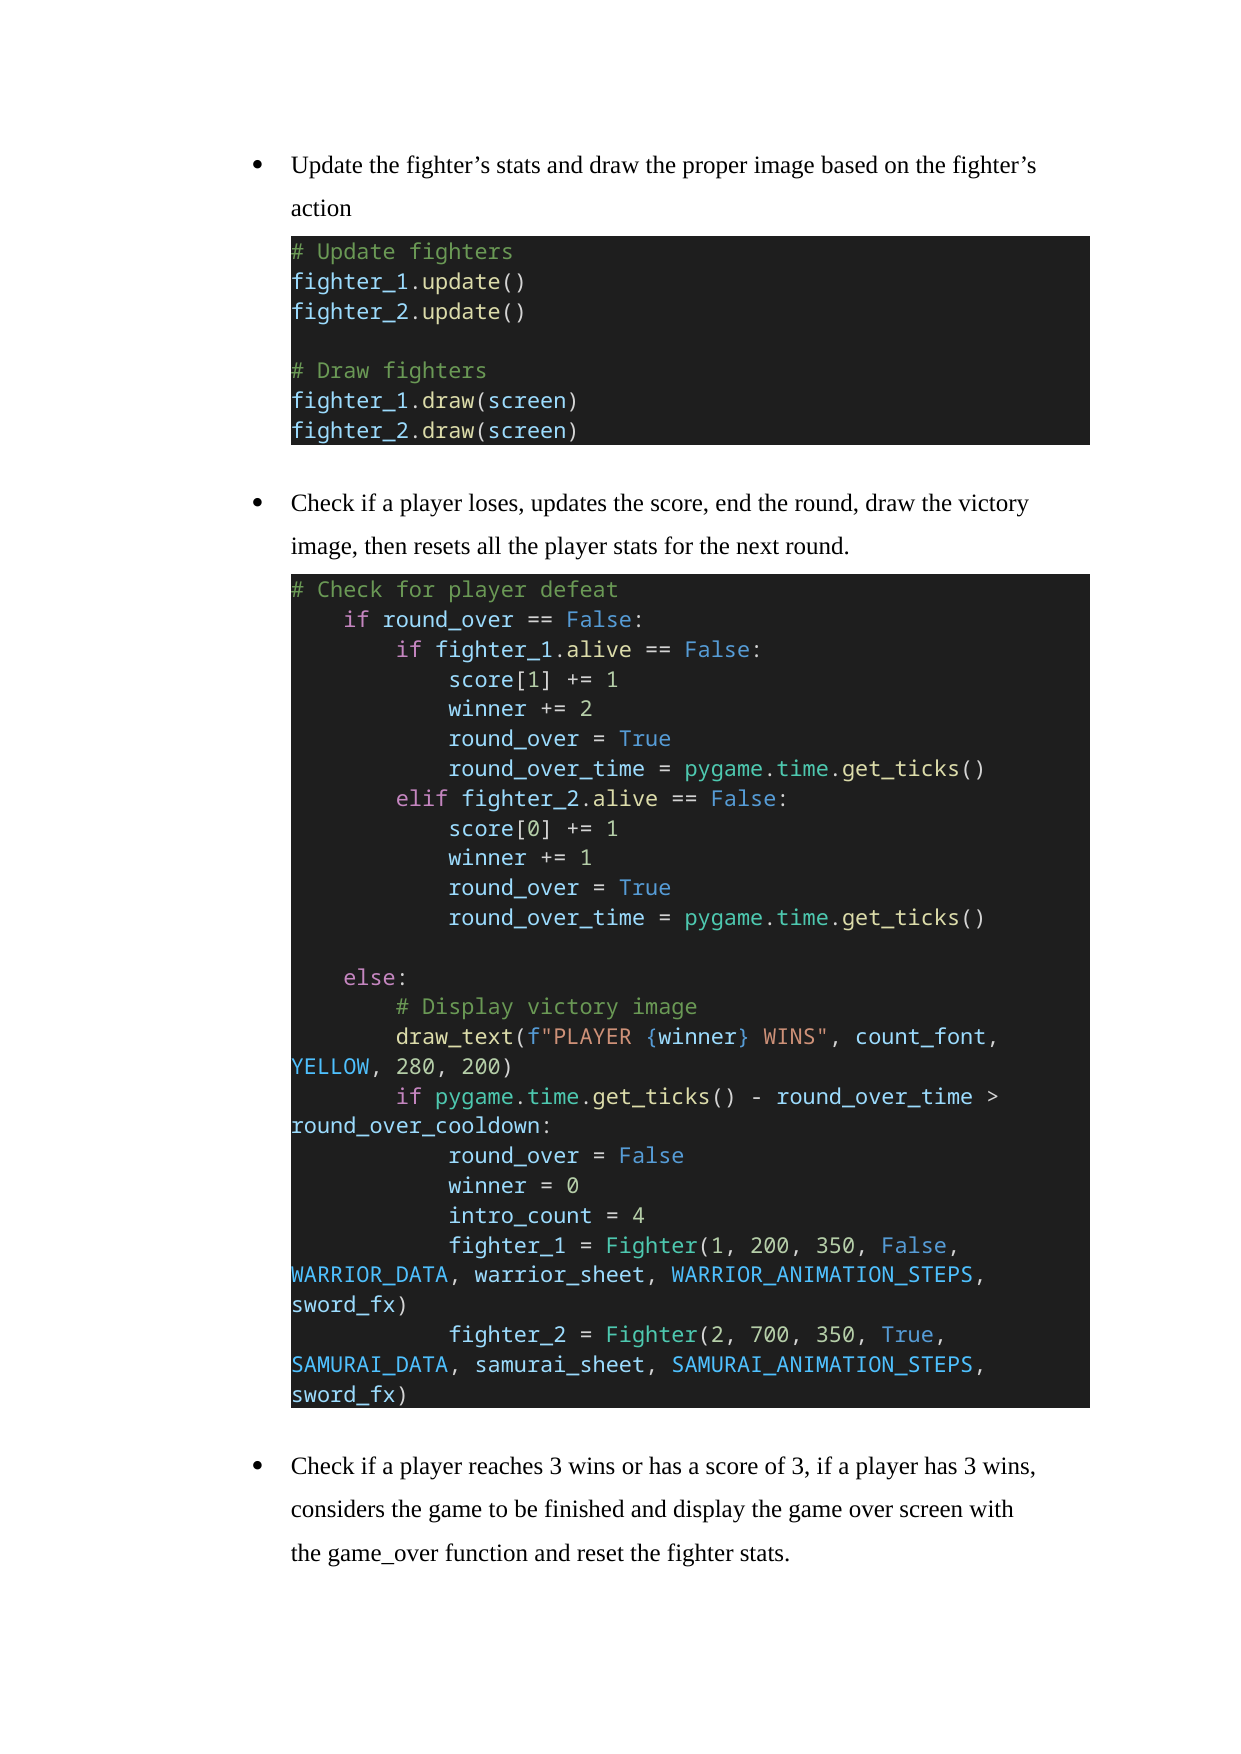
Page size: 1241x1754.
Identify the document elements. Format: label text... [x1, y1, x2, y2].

text winner = 0 [291, 1170, 1090, 1200]
text if fighter_1.alive == False: [291, 634, 1090, 663]
list Update the fighter’s stats and draw the proper image based on the fighter’s action [253, 150, 1044, 222]
text # Check for player defeat [291, 574, 1090, 604]
text draw_text(f"PLAYER {winner} WINS", count_font, YELLOW, 280, 200) [291, 1021, 1090, 1081]
text elif fighter_2.alive == False: [291, 783, 1090, 812]
text # Update fighters [291, 236, 1090, 266]
text round_over = False [291, 1140, 1090, 1170]
list Check if a player loses, updates the score, end the round, draw the victory image, then resets all the player stats for the next round. [253, 488, 1044, 560]
text fighter_2.update() [291, 296, 1090, 326]
list Check if a player reaches 3 wins or has a score of 3, if a player has 3 wins, considers the game to be finished and display the game over screen with the game_over function and reset the fighter stats. [253, 1451, 1044, 1566]
text fighter_1.update() [291, 266, 1090, 296]
text else: [291, 961, 1090, 991]
text fighter_2.draw(screen) [291, 415, 1090, 445]
text round_over_time = pygame.time.get_ticks() [291, 902, 1090, 932]
text score[1] += 1 [291, 663, 1090, 693]
text intro_count = 4 [291, 1200, 1090, 1229]
text fighter_2 = Fighter(2, 700, 350, True, SAMURAI_DATA, samurai_sheet, SAMURAI_ANIMATION_STEPS, sword_fx) [291, 1319, 1090, 1408]
text fighter_1 = Fighter(1, 200, 350, False, WARRIOR_DATA, warrior_sheet, WARRIOR_ANIMATION_STEPS, sword_fx) [291, 1229, 1090, 1319]
text winner += 1 [291, 842, 1090, 872]
text fighter_1.draw(screen) [291, 385, 1090, 415]
text round_over = True [291, 872, 1090, 902]
text if round_over == False: [291, 604, 1090, 634]
text round_over = True [291, 723, 1090, 753]
text if pygame.time.get_ticks() - round_over_time > round_over_cooldown: [291, 1081, 1090, 1140]
text winner += 2 [291, 693, 1090, 723]
text # Draw fighters [291, 355, 1090, 385]
text round_over_time = pygame.time.get_ticks() [291, 753, 1090, 783]
text # Display victory image [291, 991, 1090, 1021]
text score[0] += 1 [291, 812, 1090, 842]
